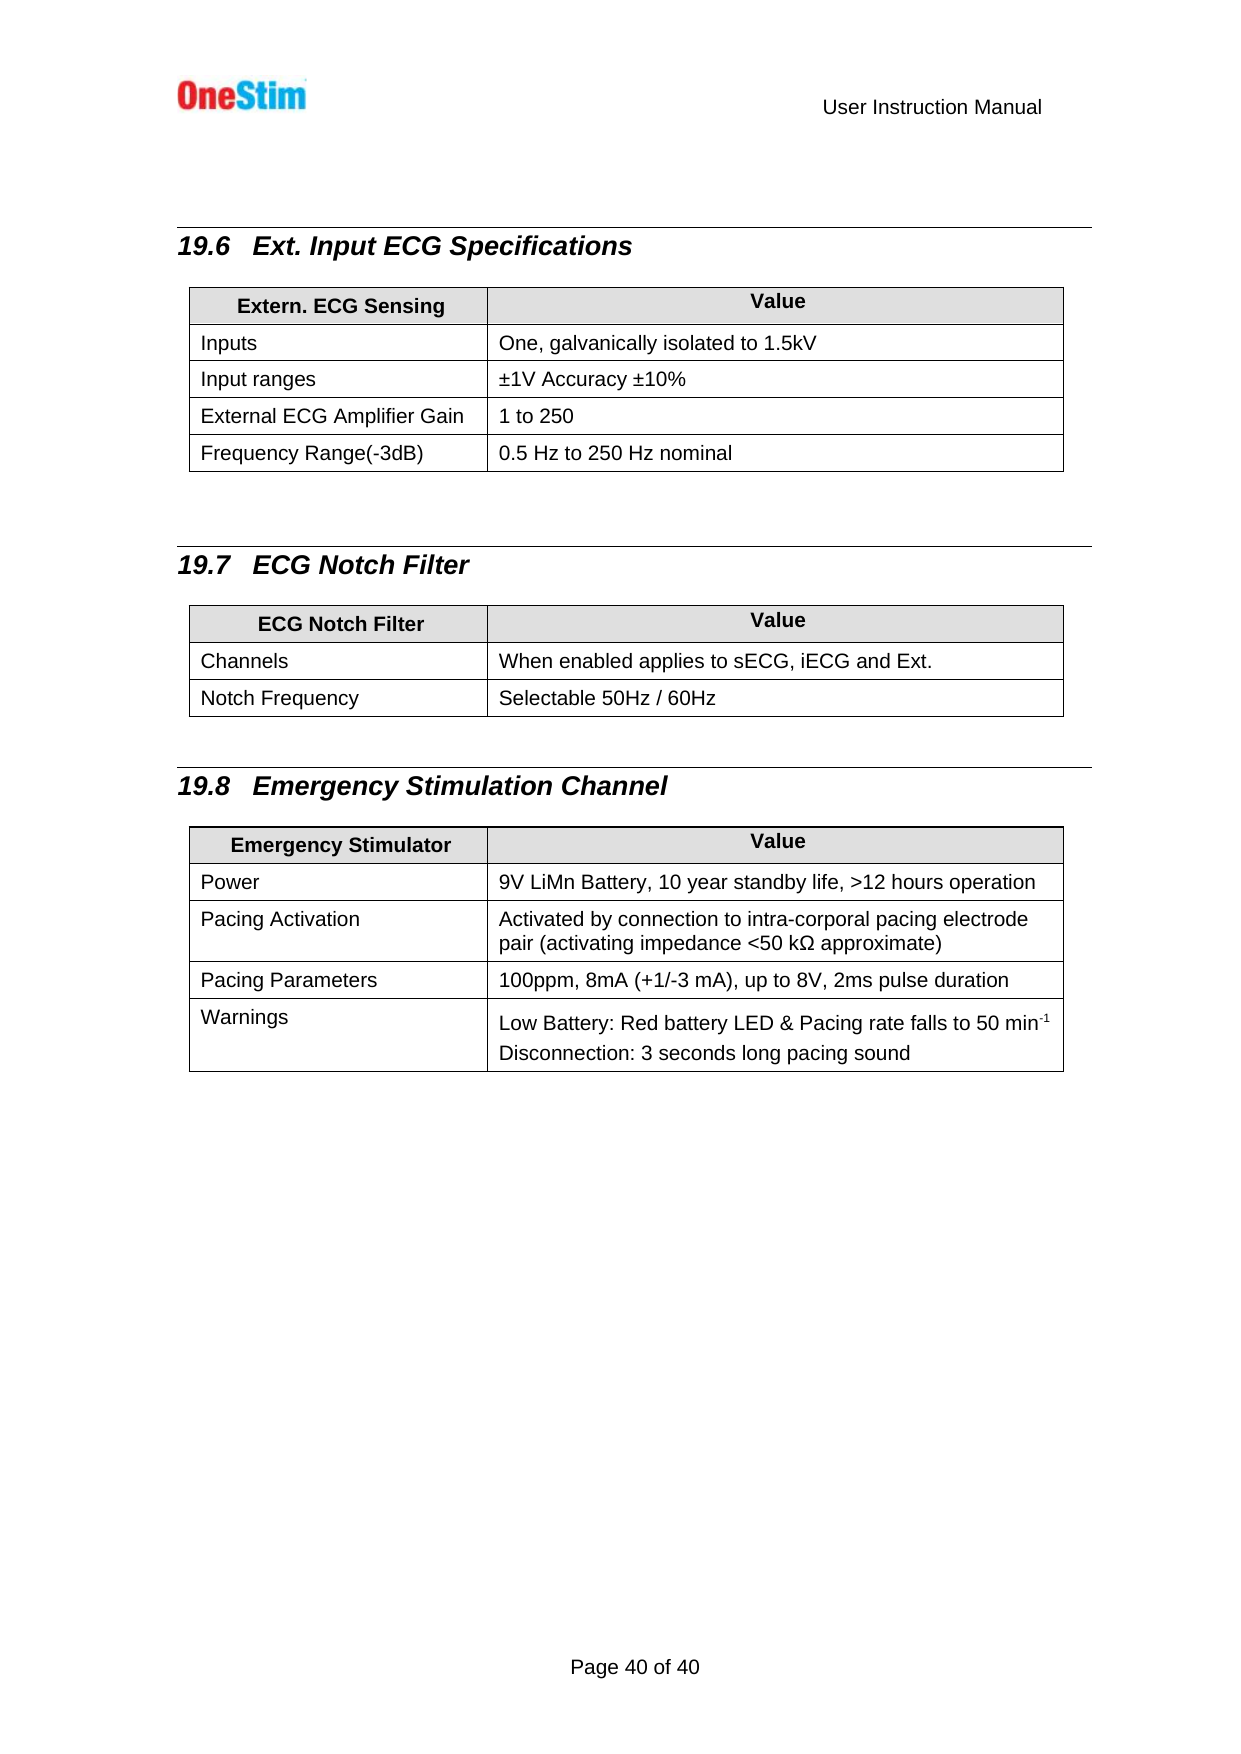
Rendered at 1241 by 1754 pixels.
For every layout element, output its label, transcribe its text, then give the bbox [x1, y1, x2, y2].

table_cell Activated by connection to intra-corporal pacing electrode pair (activating impedance <50 kΩ approximate) [488, 901, 1063, 961]
table_cell Low Battery: Red battery LED & Pacing rate falls to 50 min-1 Disconnection: 3 seconds long pacing sound [488, 999, 1063, 1071]
table_cell Frequency Range(-3dB) [190, 435, 487, 471]
subtitle ECG Notch Filter [177, 547, 1092, 580]
subtitle Emergency Stimulation Channel [177, 768, 1092, 801]
table_cell Pacing Parameters [190, 962, 487, 998]
table_cell Warnings [190, 999, 487, 1071]
table_cell One, galvanically isolated to 1.5kV [488, 325, 1063, 360]
table_header Value [488, 606, 1063, 642]
table_cell ±1V Accuracy ±10% [488, 361, 1063, 397]
table_cell Input ranges [190, 361, 487, 397]
table_header Value [488, 828, 1063, 863]
table_cell External ECG Amplifier Gain [190, 398, 487, 434]
table_cell Inputs [190, 325, 487, 360]
table_cell 1 to 250 [488, 398, 1063, 434]
table_cell Notch Frequency [190, 680, 487, 716]
table_cell Power [190, 864, 487, 900]
table_cell Selectable 50Hz / 60Hz [488, 680, 1063, 716]
table_cell When enabled applies to sECG, iECG and Ext. [488, 643, 1063, 679]
table_cell 0.5 Hz to 250 Hz nominal [488, 435, 1063, 471]
table_cell Channels [190, 643, 487, 679]
table_cell 100ppm, 8mA (+1/-3 mA), up to 8V, 2ms pulse duration [488, 962, 1063, 998]
picture [177, 75, 307, 114]
table_cell Pacing Activation [190, 901, 487, 961]
table_header ECG Notch Filter [190, 606, 487, 642]
table_header Value [488, 288, 1063, 323]
table_cell 9V LiMn Battery, 10 year standby life, >12 hours operation [488, 864, 1063, 900]
table_header Emergency Stimulator [190, 828, 487, 863]
table_header Extern. ECG Sensing [190, 288, 487, 323]
subtitle Ext. Input ECG Specifications [177, 228, 1092, 262]
